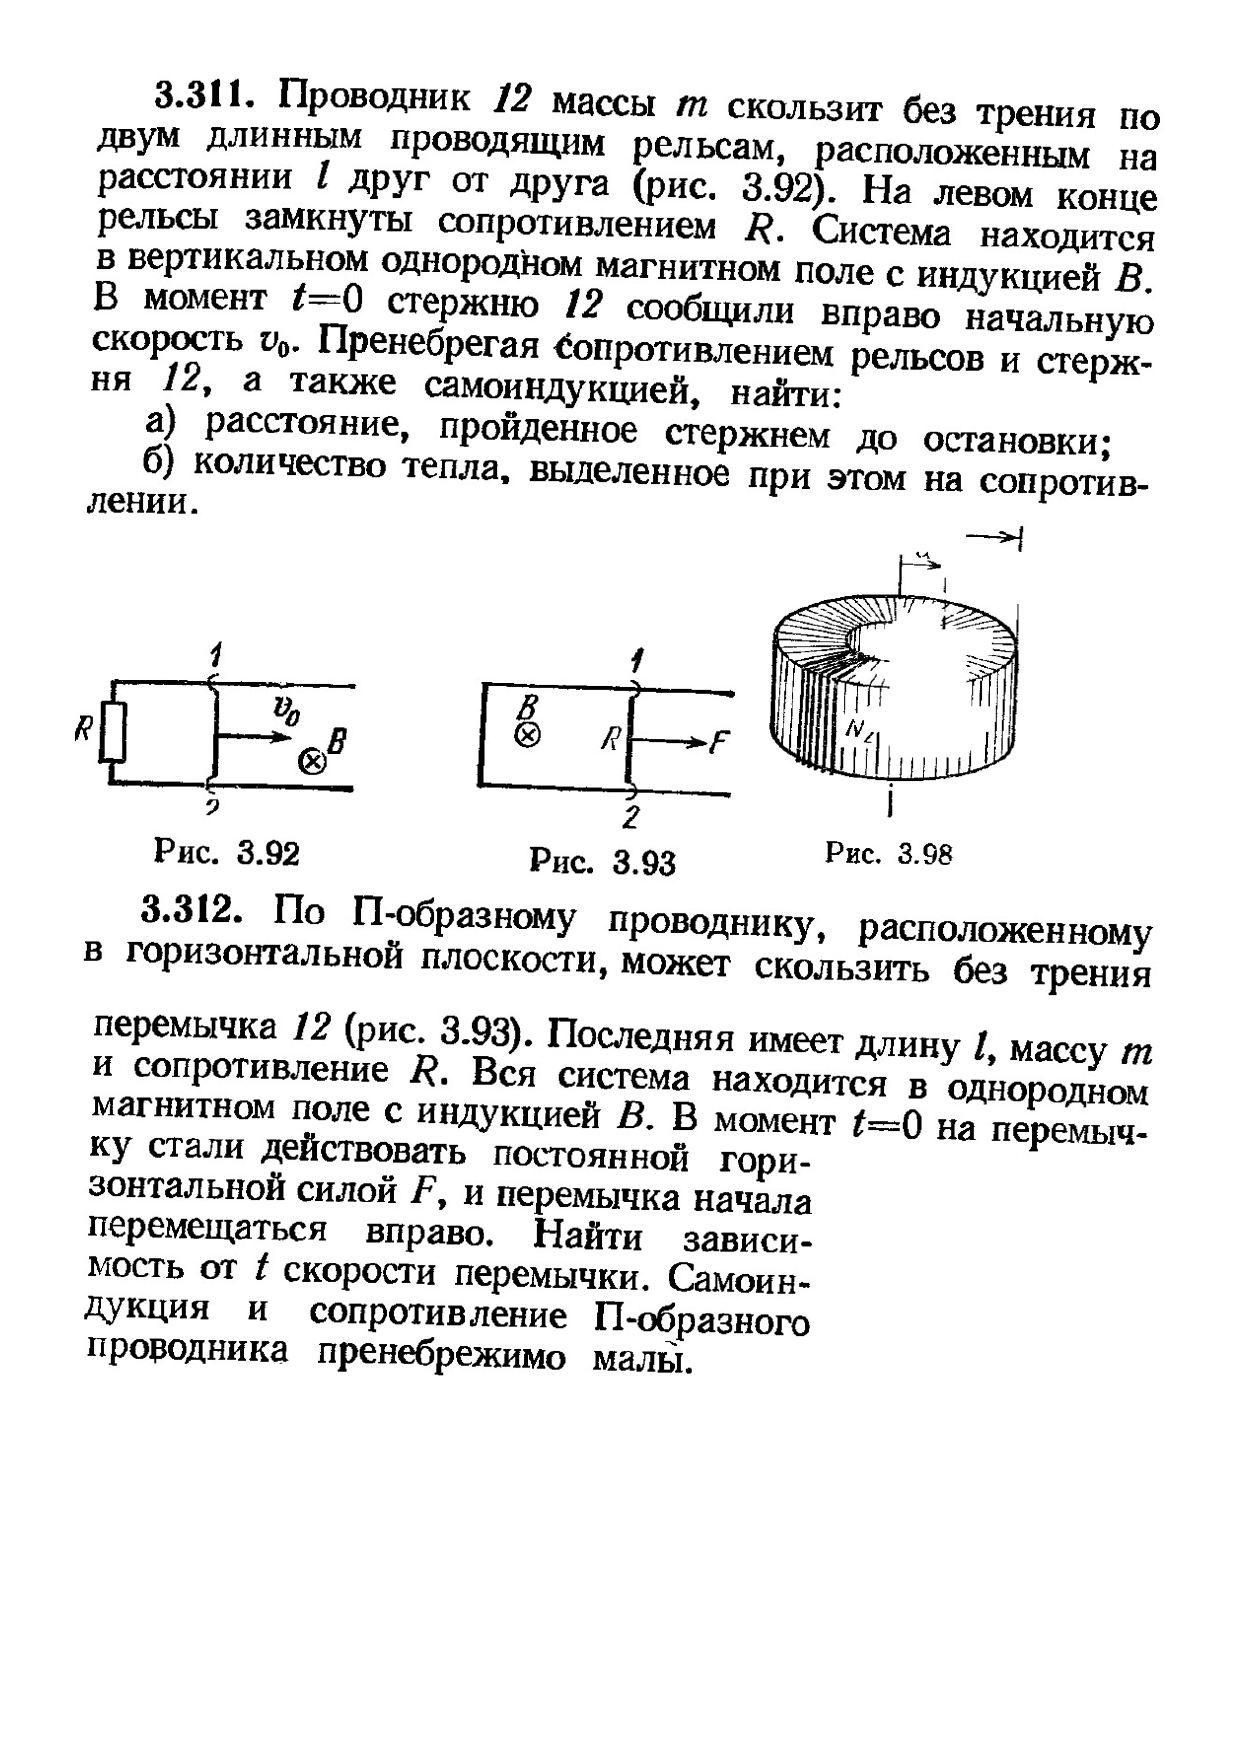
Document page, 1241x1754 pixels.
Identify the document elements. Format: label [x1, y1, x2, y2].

picture [75, 521, 1041, 882]
picture [75, 1002, 1164, 1376]
picture [75, 75, 1164, 518]
picture [75, 885, 1164, 998]
